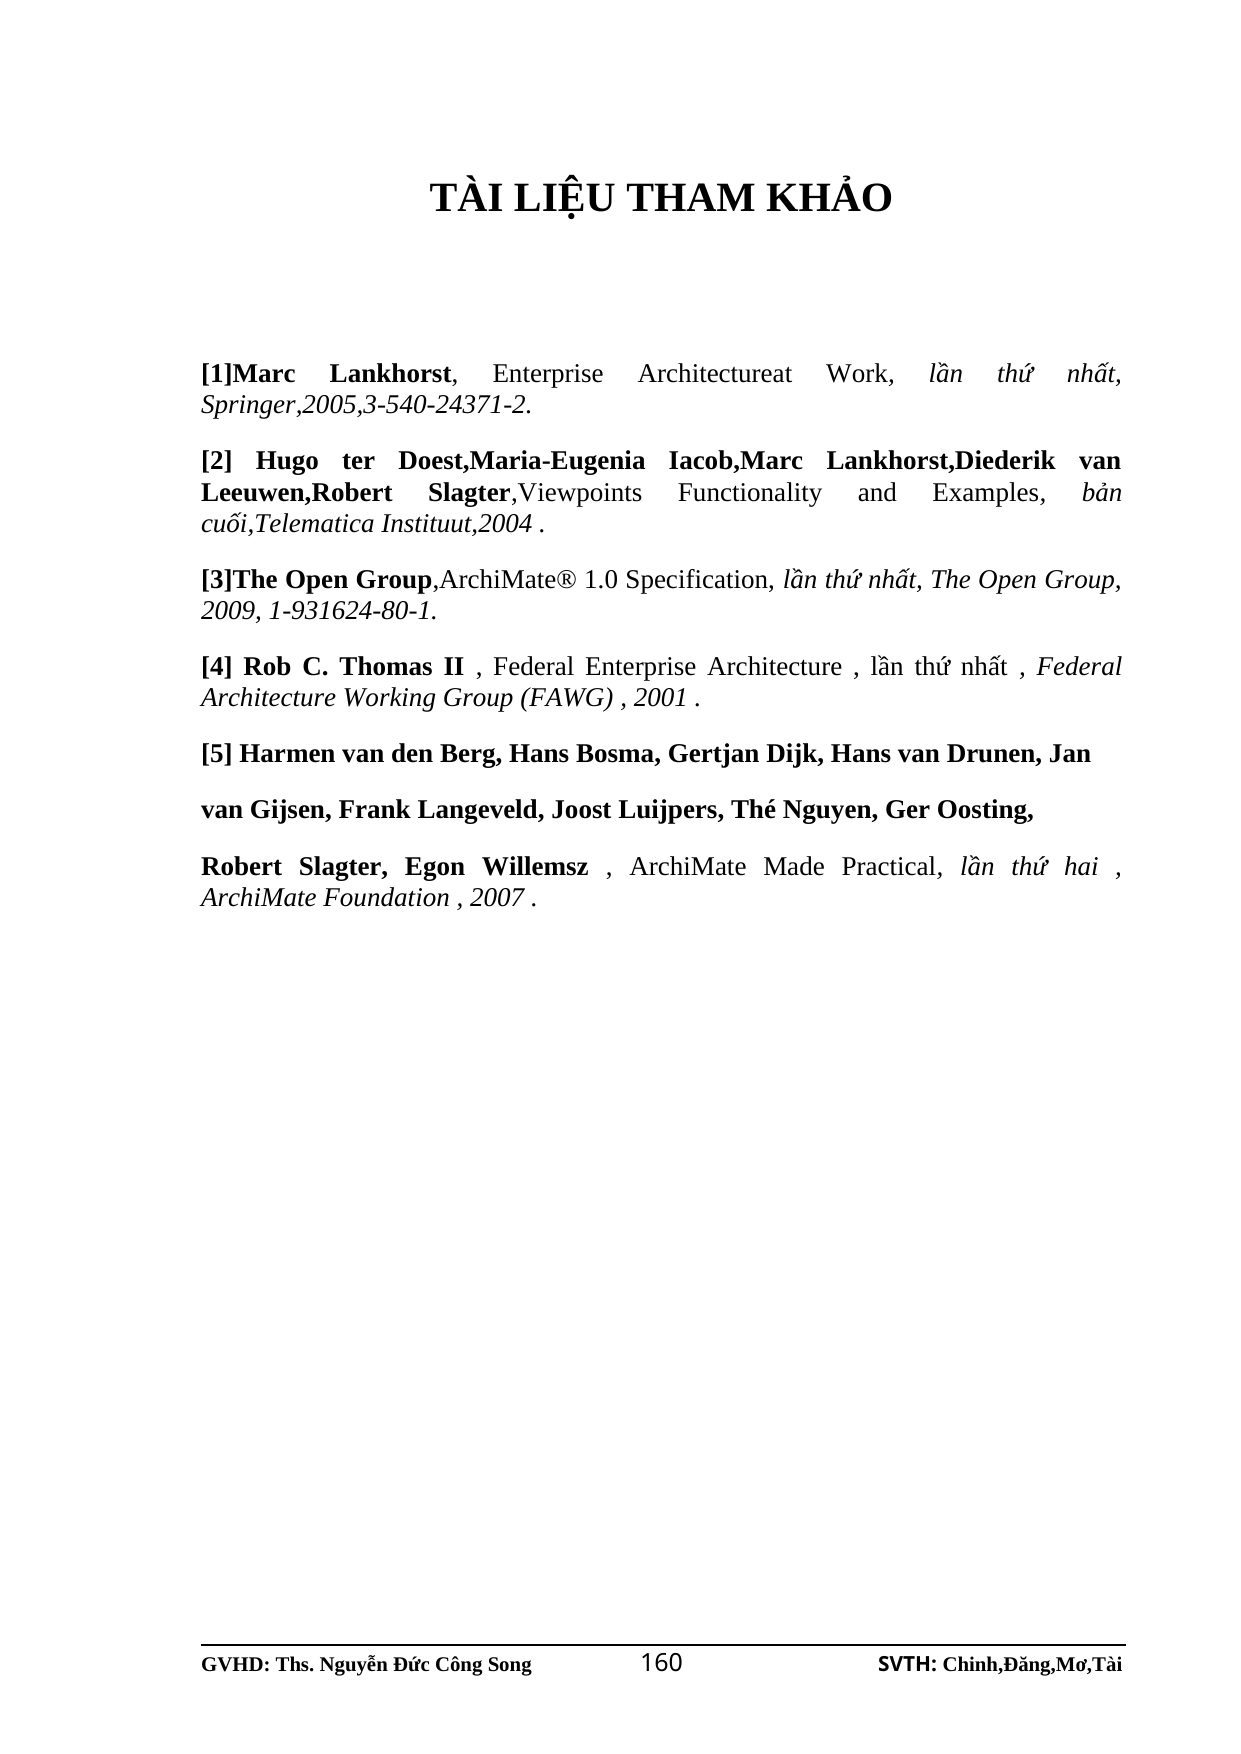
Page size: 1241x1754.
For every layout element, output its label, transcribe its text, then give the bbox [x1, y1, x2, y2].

subtitle TÀI LIỆU THAM KHẢO [201, 172, 1122, 220]
text [3]The Open Group,ArchiMate® 1.0 Specification, lần thứ nhất, The Open Group, 2009, 1-931624-80-1. [201, 563, 1122, 625]
text [5] Harmen van den Berg, Hans Bosma, Gertjan Dijk, Hans van Drunen, Jan [201, 737, 1122, 769]
text van Gijsen, Frank Langeveld, Joost Luijpers, Thé Nguyen, Ger Oosting, [201, 794, 1122, 825]
text [4] Rob C. Thomas II , Federal Enterprise Architecture , lần thứ nhất , Federal Architecture Working Group (FAWG) , 2001 . [201, 650, 1122, 712]
text Robert Slagter, Egon Willemsz , ArchiMate Made Practical, lần thứ hai , ArchiMate Foundation , 2007 . [201, 850, 1122, 912]
text [1]Marc Lankhorst, Enterprise Architectureat Work, lần thứ nhất, Springer,2005,3-540-24371-2. [201, 357, 1122, 419]
text [2] Hugo ter Doest,Maria-Eugenia Iacob,Marc Lankhorst,Diederik van Leeuwen,Robert Slagter,Viewpoints Functionality and Examples, bản cuối,Telematica Instituut,2004 . [201, 444, 1122, 538]
